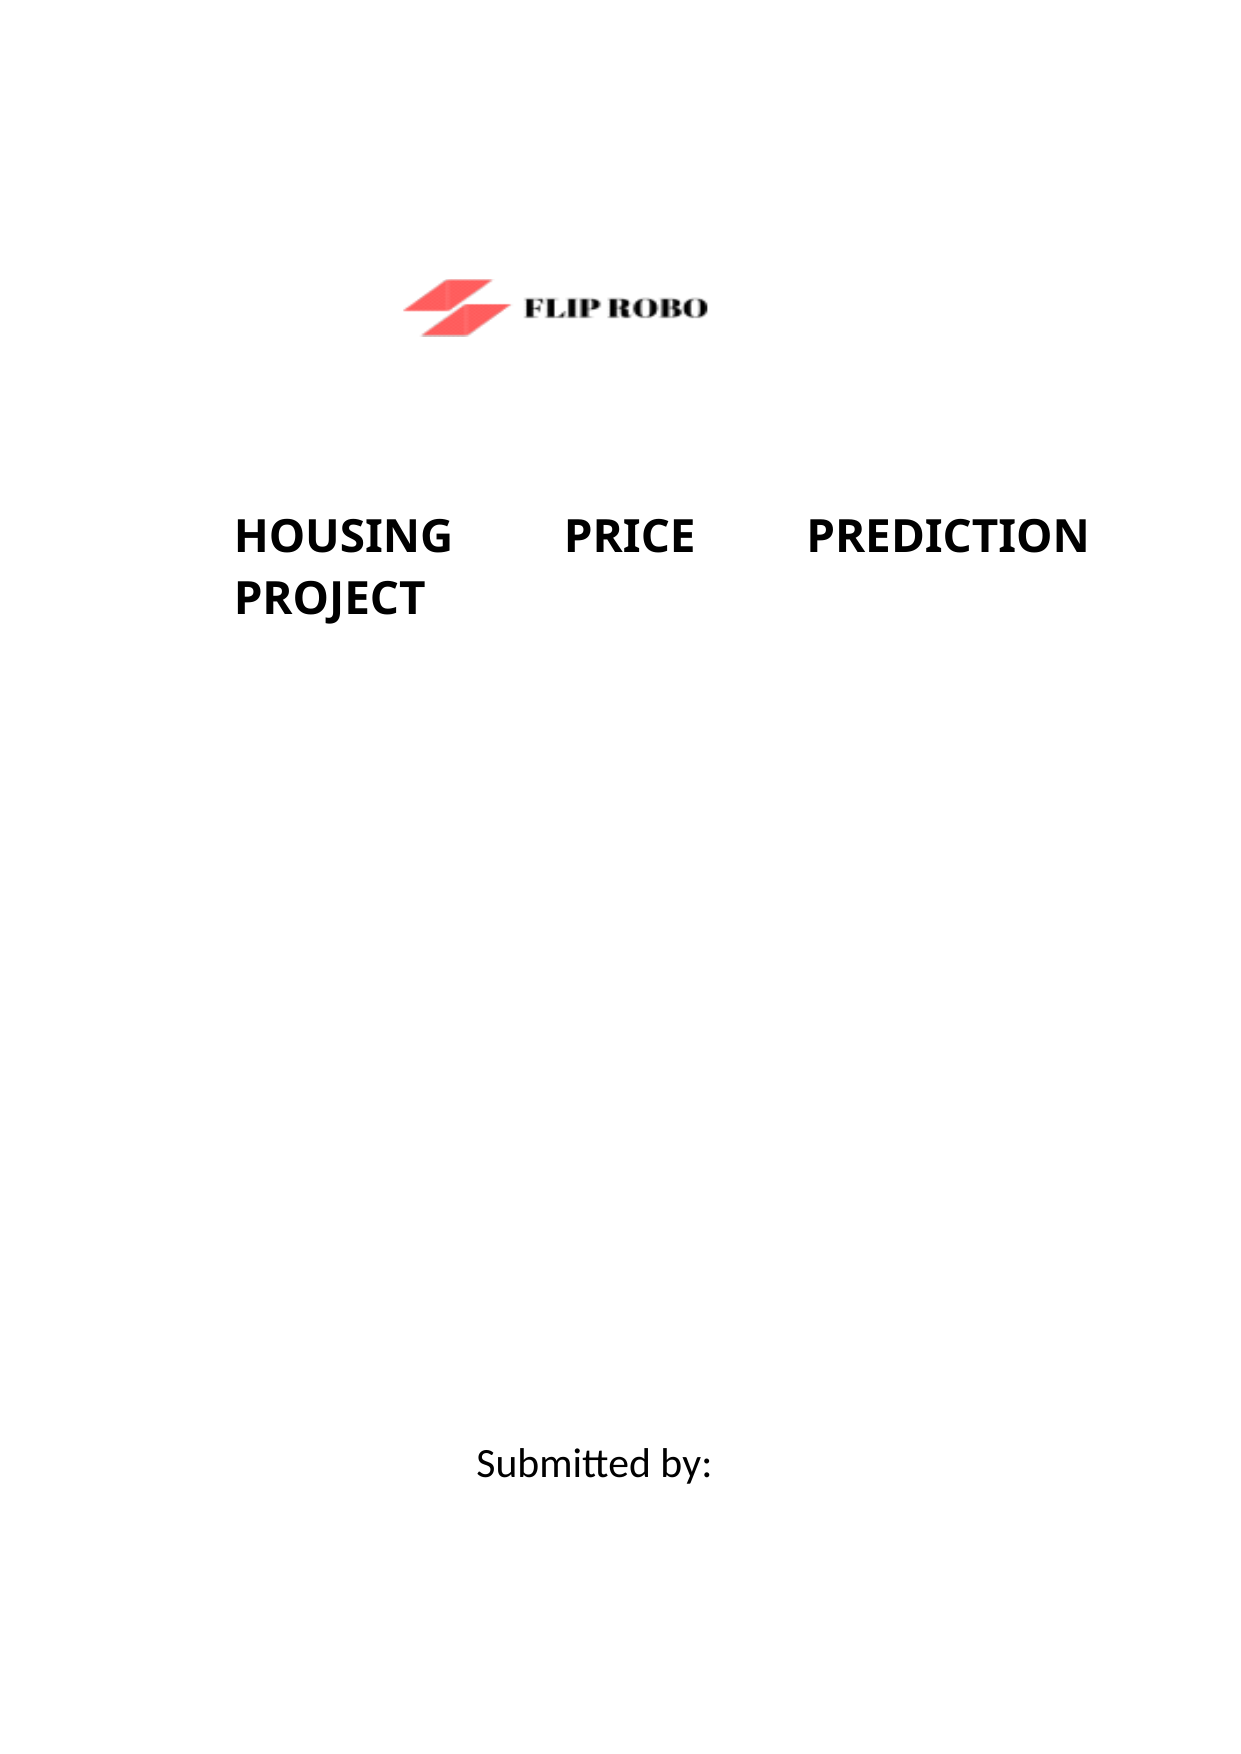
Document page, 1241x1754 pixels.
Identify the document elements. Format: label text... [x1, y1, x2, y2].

text HOUSING PRICE PREDICTION PROJECT [233, 503, 1090, 628]
text Submitted by: [426, 1437, 779, 1488]
picture [402, 279, 708, 337]
